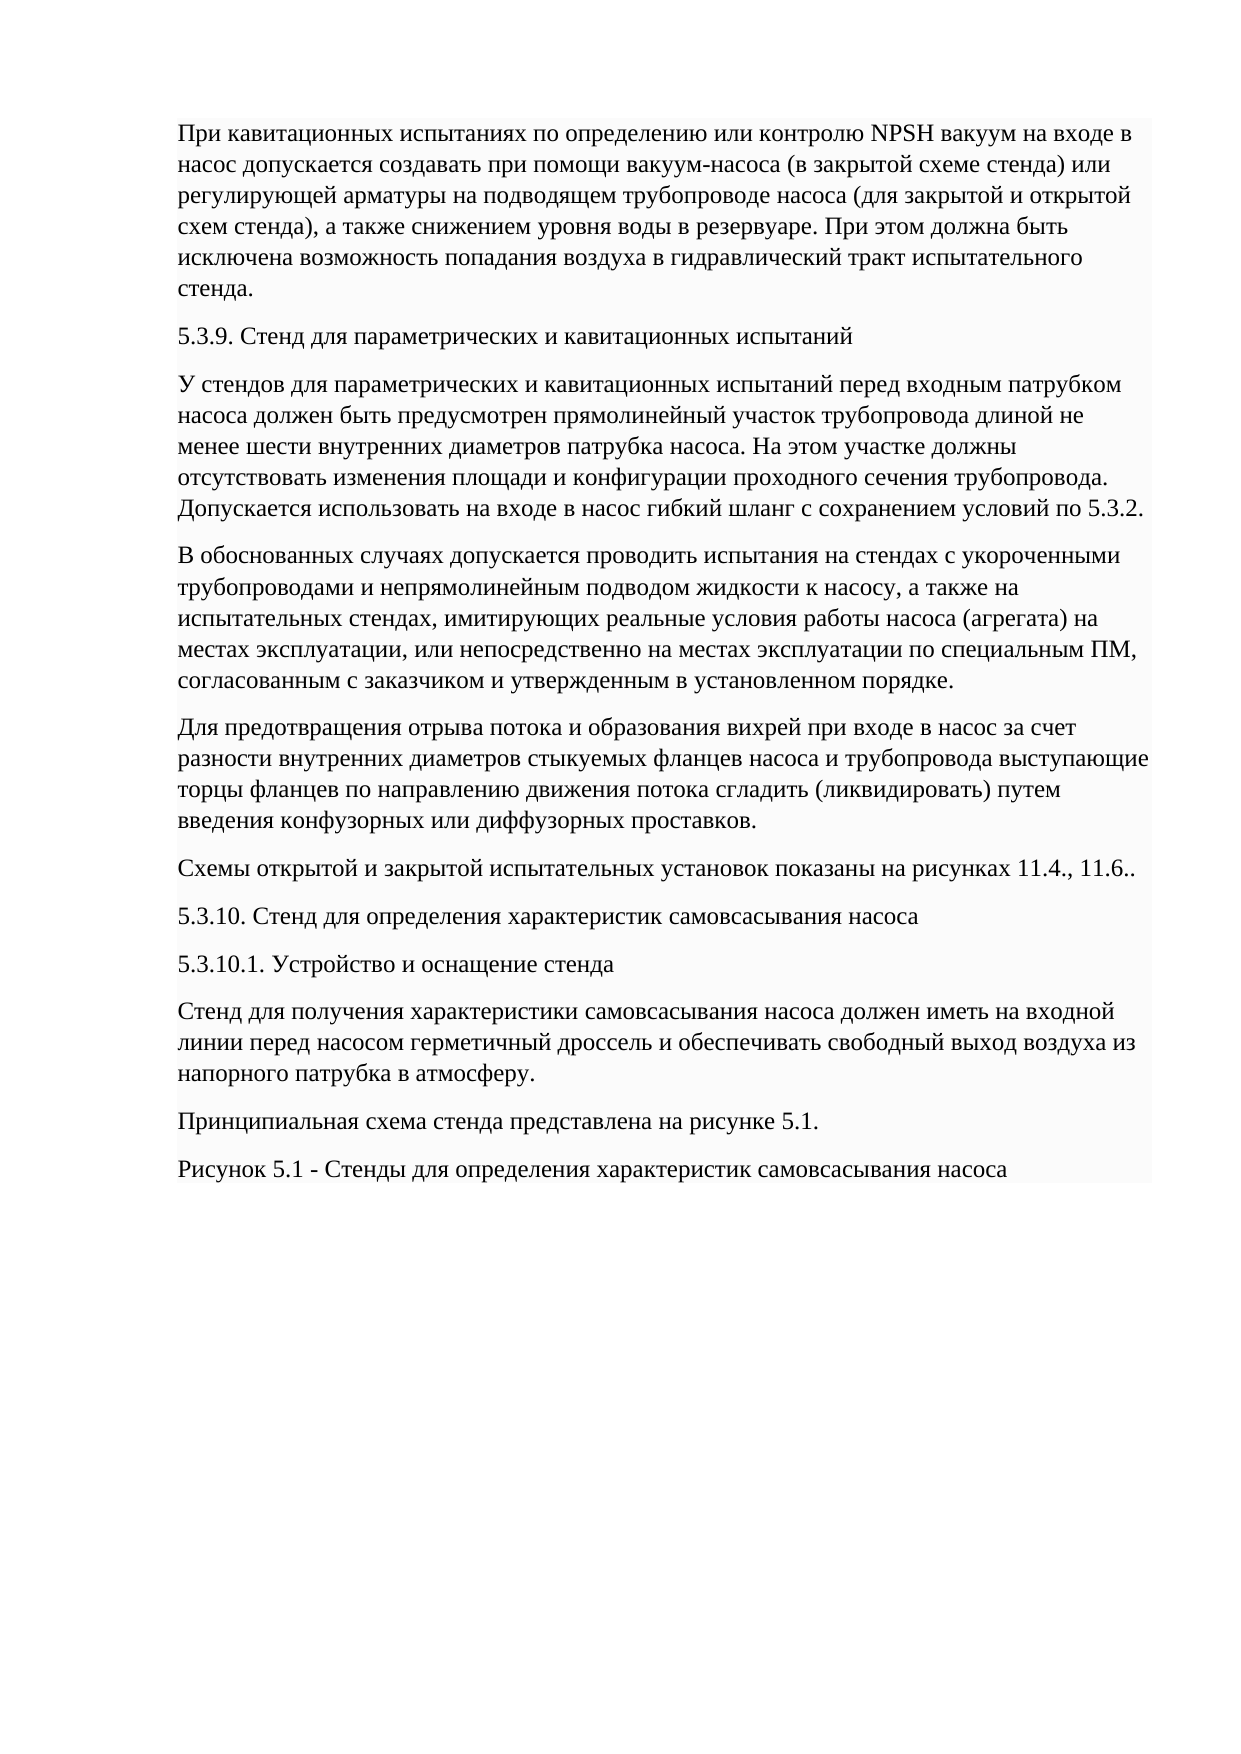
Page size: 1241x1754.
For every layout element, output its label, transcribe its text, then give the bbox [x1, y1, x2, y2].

text 5.3.10. Стенд для определения характеристик самовсасывания насоса [177, 901, 1152, 930]
text У стендов для параметрических и кавитационных испытаний перед входным патрубком насоса должен быть предусмотрен прямолинейный участок трубопровода длиной не менее шести внутренних диаметров патрубка насоса. На этом участке должны отсутствовать изменения площади и конфигурации проходного сечения трубопровода. Допускается использовать на входе в насос гибкий шланг с сохранением условий по 5.3.2. [177, 369, 1152, 522]
text Стенд для получения характеристики самовсасывания насоса должен иметь на входной линии перед насосом герметичный дроссель и обеспечивать свободный выход воздуха из напорного патрубка в атмосферу. [177, 996, 1152, 1087]
text При кавитационных испытаниях по определению или контролю NPSH вакуум на входе в насос допускается создавать при помощи вакуум-насоса (в закрытой схеме стенда) или регулирующей арматуры на подводящем трубопроводе насоса (для закрытой и открытой схем стенда), а также снижением уровня воды в резервуаре. При этом должна быть исключена возможность попадания воздуха в гидравлический тракт испытательного стенда. [177, 118, 1152, 302]
text Для предотвращения отрыва потока и образования вихрей при входе в насос за счет разности внутренних диаметров стыкуемых фланцев насоса и трубопровода выступающие торцы фланцев по направлению движения потока сгладить (ликвидировать) путем введения конфузорных или диффузорных проставков. [177, 712, 1152, 834]
text В обоснованных случаях допускается проводить испытания на стендах с укороченными трубопроводами и непрямолинейным подводом жидкости к насосу, а также на испытательных стендах, имитирующих реальные условия работы насоса (агрегата) на местах эксплуатации, или непосредственно на местах эксплуатации по специальным ПМ, согласованным с заказчиком и утвержденным в установленном порядке. [177, 541, 1152, 693]
text Принципиальная схема стенда представлена на рисунке 5.1. [177, 1106, 1152, 1135]
text 5.3.10.1. Устройство и оснащение стенда [177, 949, 1152, 977]
text 5.3.9. Стенд для параметрических и кавитационных испытаний [177, 321, 1152, 350]
text Рисунок 5.1 - Стенды для определения характеристик самовсасывания насоса [177, 1154, 1152, 1183]
text Схемы открытой и закрытой испытательных установок показаны на рисунках 11.4., 11.6.. [177, 853, 1152, 882]
